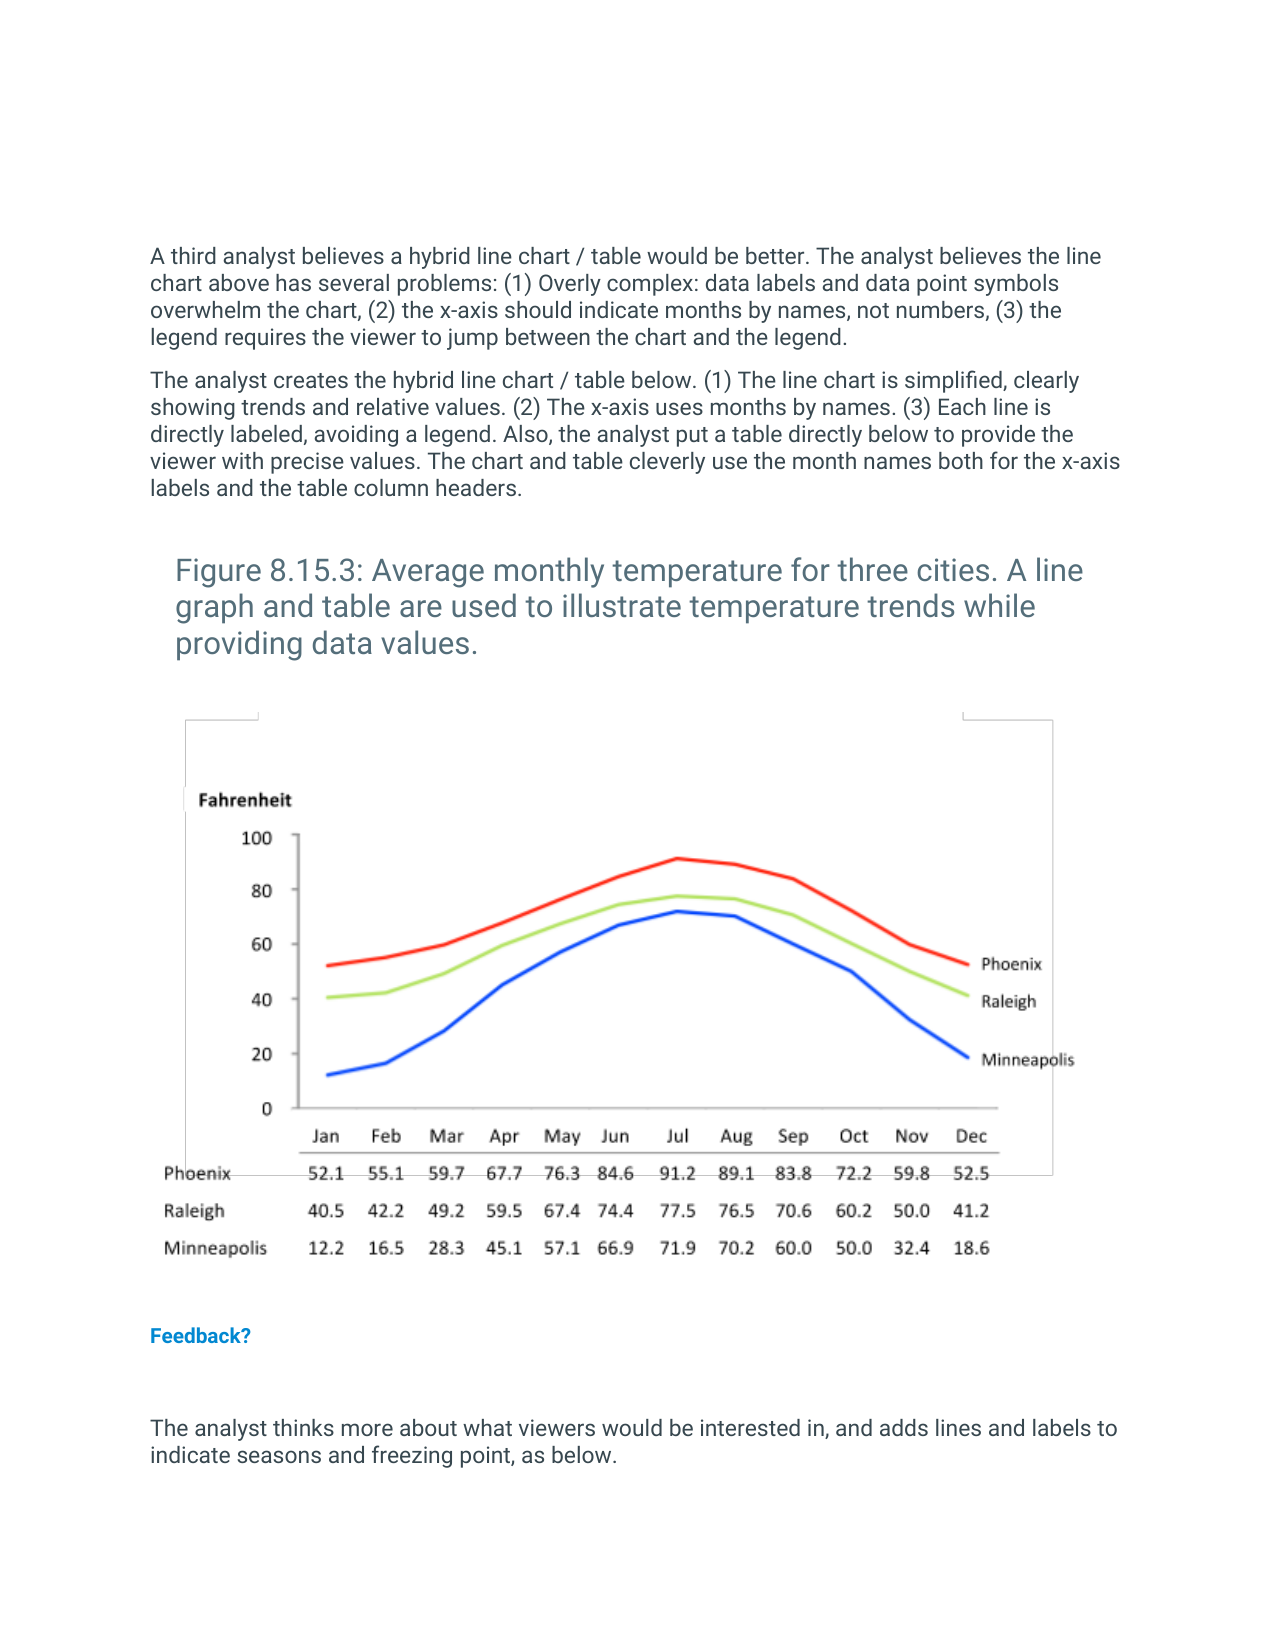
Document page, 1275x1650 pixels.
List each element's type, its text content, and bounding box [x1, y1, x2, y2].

picture [150, 712, 1125, 1275]
text Feedback? [150, 1324, 1125, 1349]
text A third analyst believes a hybrid line chart / table would be better. The analyst believes the line chart above has several problems: (1) Overly complex: data labels and data point symbols overwhelm the chart, (2) the x-axis should indicate months by names, not numbers, (3) the legend requires the viewer to jump between the chart and the legend. [150, 243, 1125, 351]
text The analyst creates the hybrid line chart / table below. (1) The line chart is simplified, clearly showing trends and relative values. (2) The x-axis uses months by names. (3) Each line is directly labeled, avoiding a legend. Also, the analyst put a table directly below to provide the viewer with precise values. The chart and table cleverly use the month names both for the x-axis labels and the table column headers. [150, 368, 1125, 502]
text Figure 8.15.3: Average monthly temperature for three cities. A line graph and table are used to illustrate temperature trends while providing data values. [479, 552, 1100, 662]
text The analyst thinks more about what viewers would be interested in, and adds lines and labels to indicate seasons and freezing point, as below. [150, 1416, 1125, 1469]
